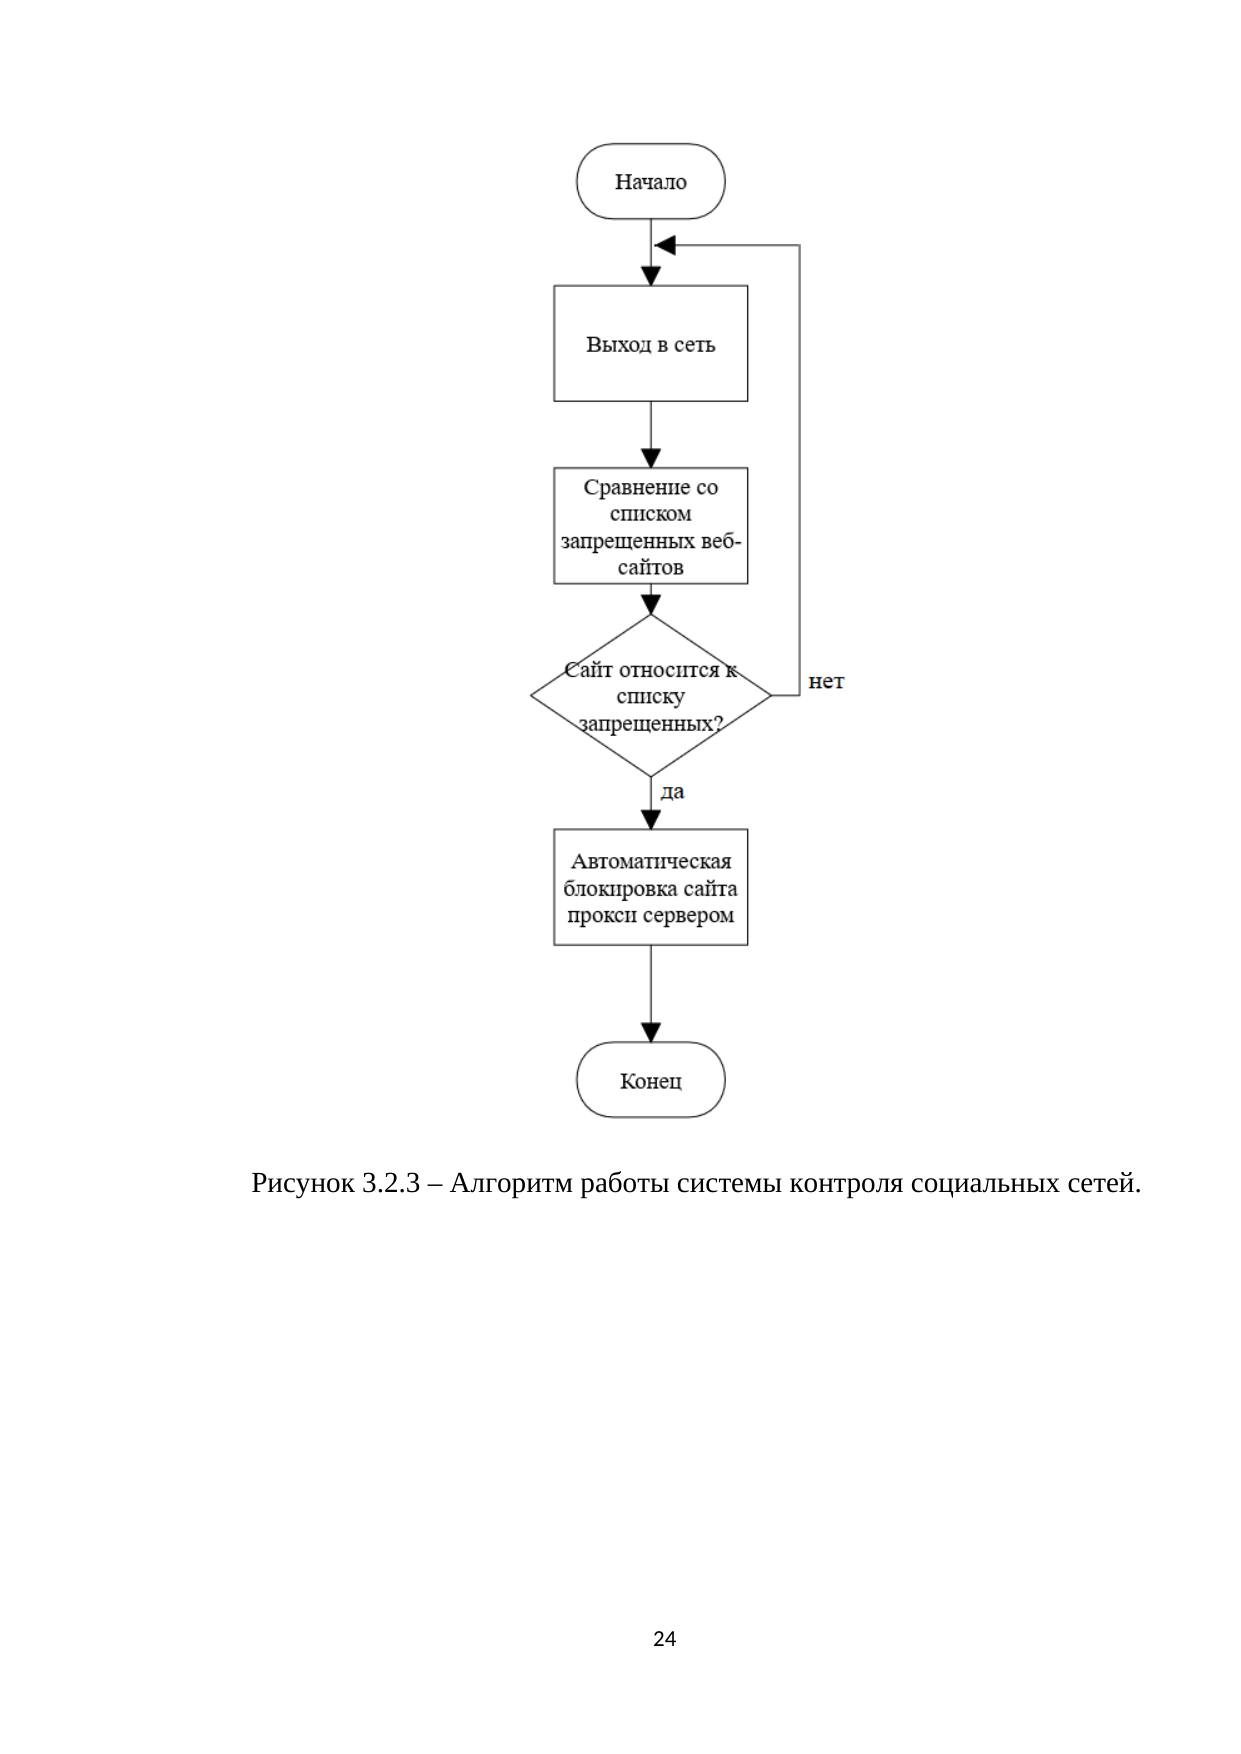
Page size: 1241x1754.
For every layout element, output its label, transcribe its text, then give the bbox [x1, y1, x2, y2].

picture [468, 118, 935, 1135]
text Рисунок 3.2.3 – Алгоритм работы системы контроля социальных сетей. [177, 1165, 1152, 1198]
